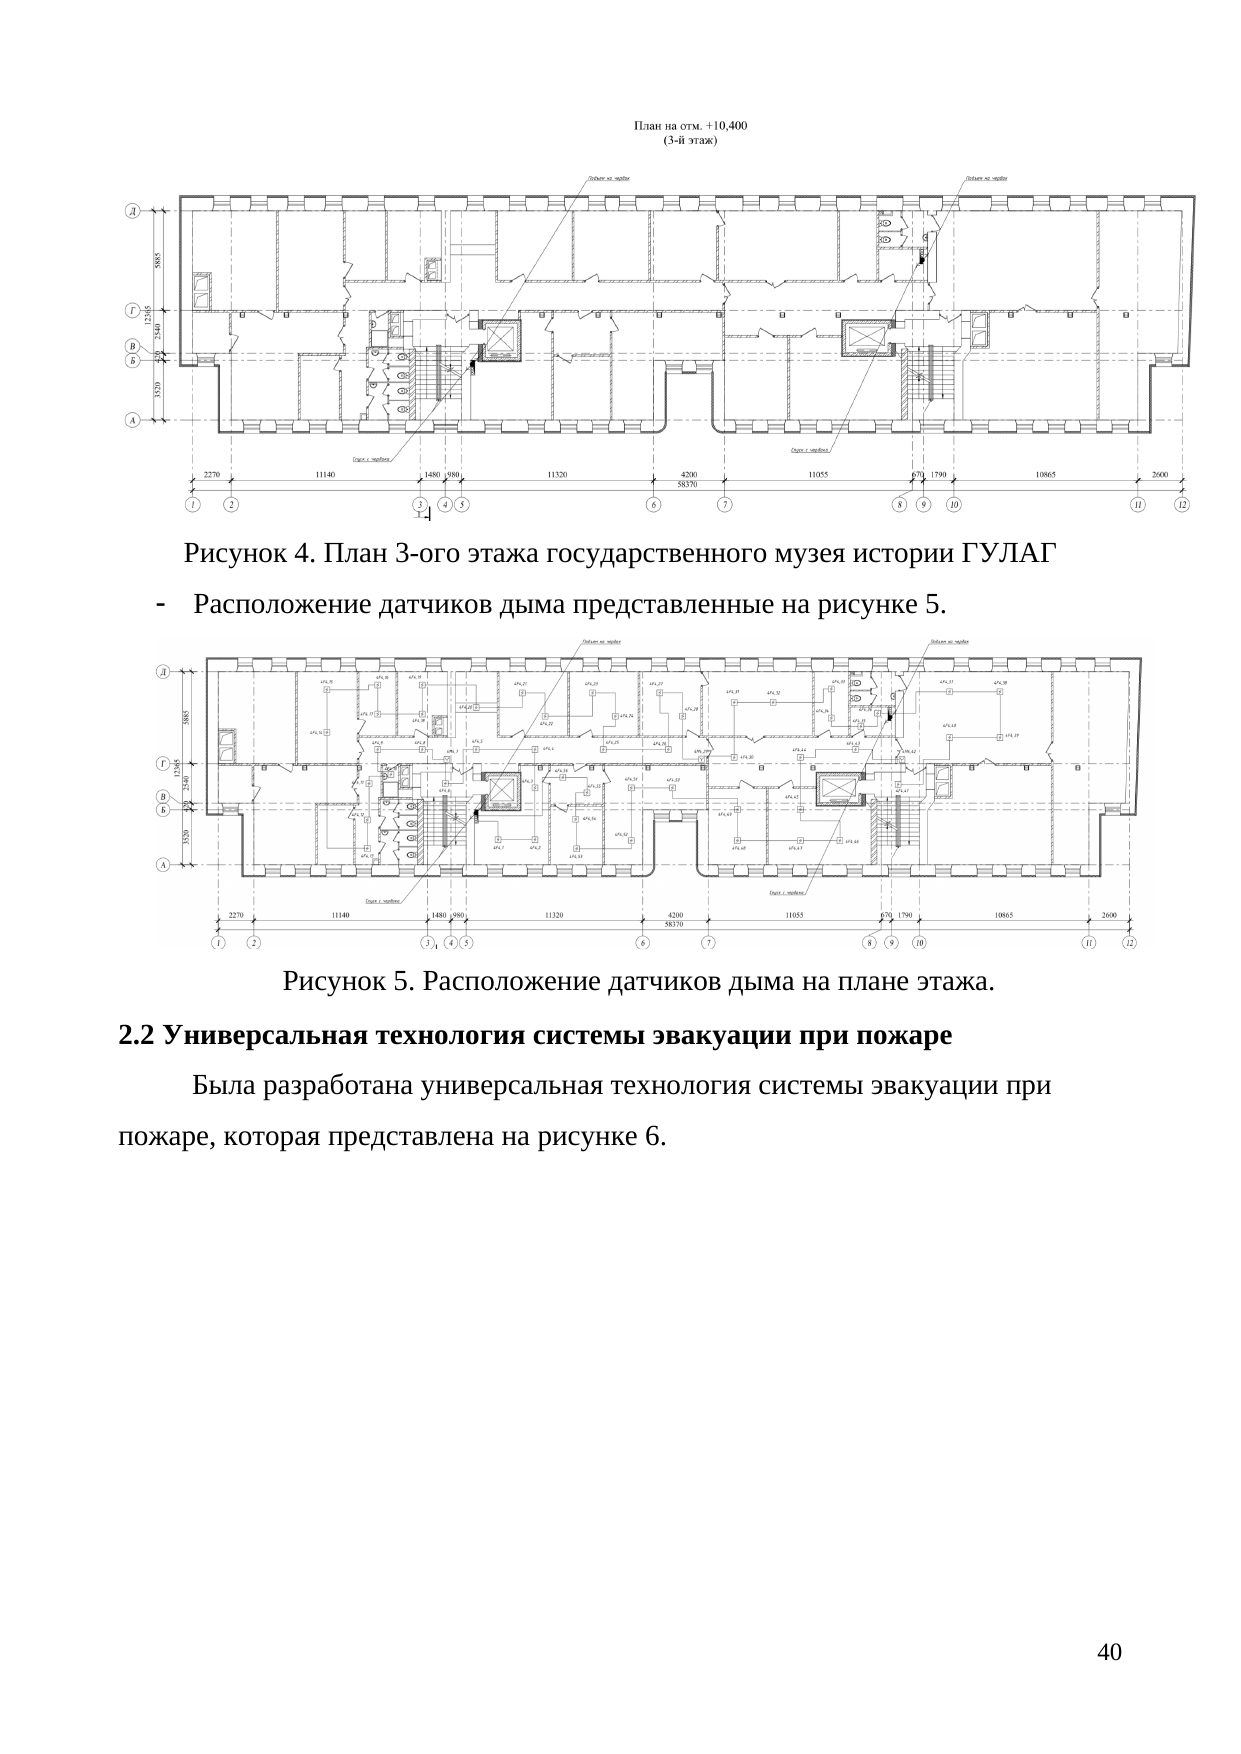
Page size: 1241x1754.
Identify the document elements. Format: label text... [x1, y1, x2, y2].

text Рисунок 4. План 3-ого этажа государственного музея истории ГУЛАГ [118, 535, 1122, 569]
picture [118, 118, 1201, 521]
text Рисунок 5. Расположение датчиков дыма на плане этажа. [156, 963, 1122, 996]
subtitle 2.2 Универсальная технология системы эвакуации при пожаре [118, 1017, 1122, 1051]
picture [155, 636, 1157, 949]
text Была разработана универсальная технология системы эвакуации при пожаре, которая представлена на рисунке 6. [118, 1067, 1122, 1151]
list Расположение датчиков дыма представленные на рисунке 5. [156, 586, 1122, 619]
